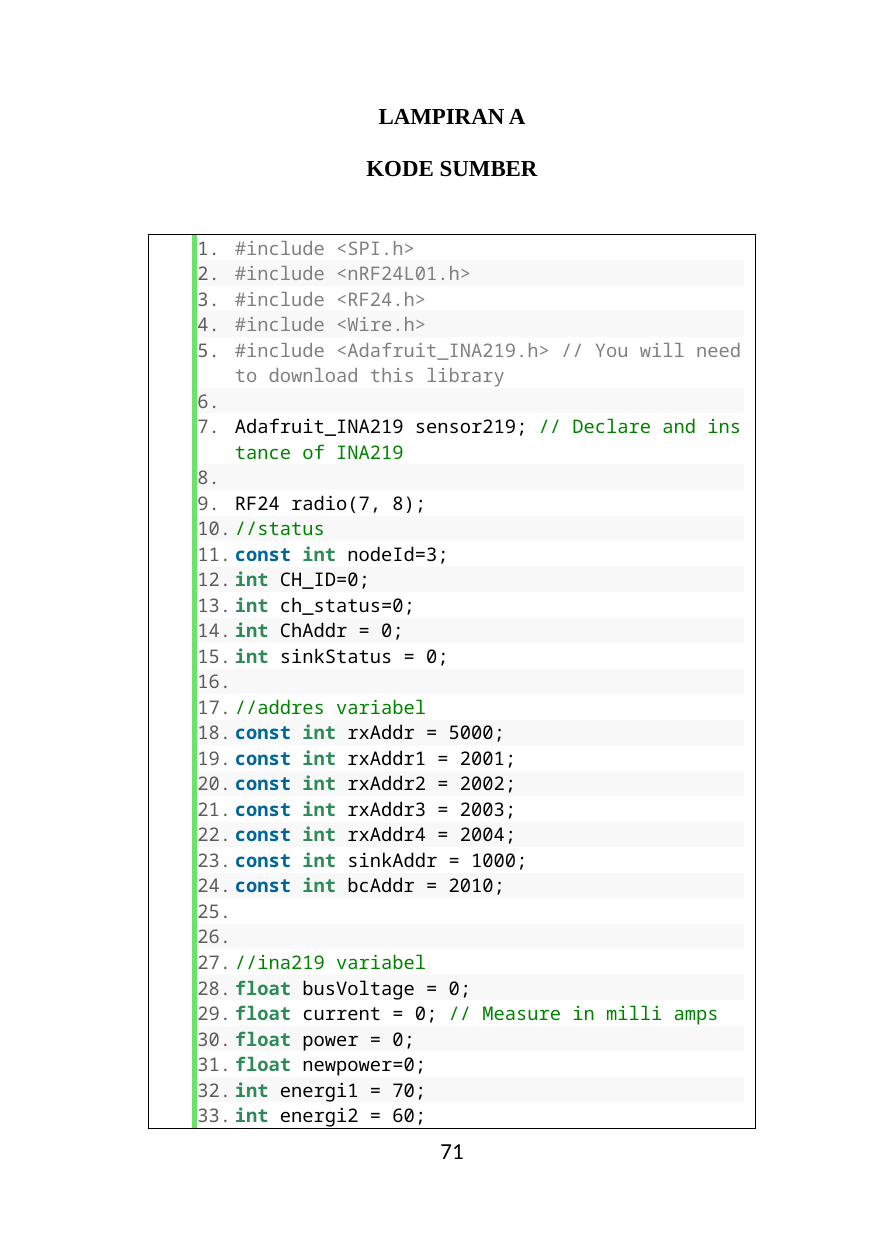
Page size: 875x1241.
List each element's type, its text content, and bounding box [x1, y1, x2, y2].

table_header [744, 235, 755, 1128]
text KODE SUMBER [148, 155, 756, 181]
subtitle LAMPIRAN A [148, 103, 756, 130]
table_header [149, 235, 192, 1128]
